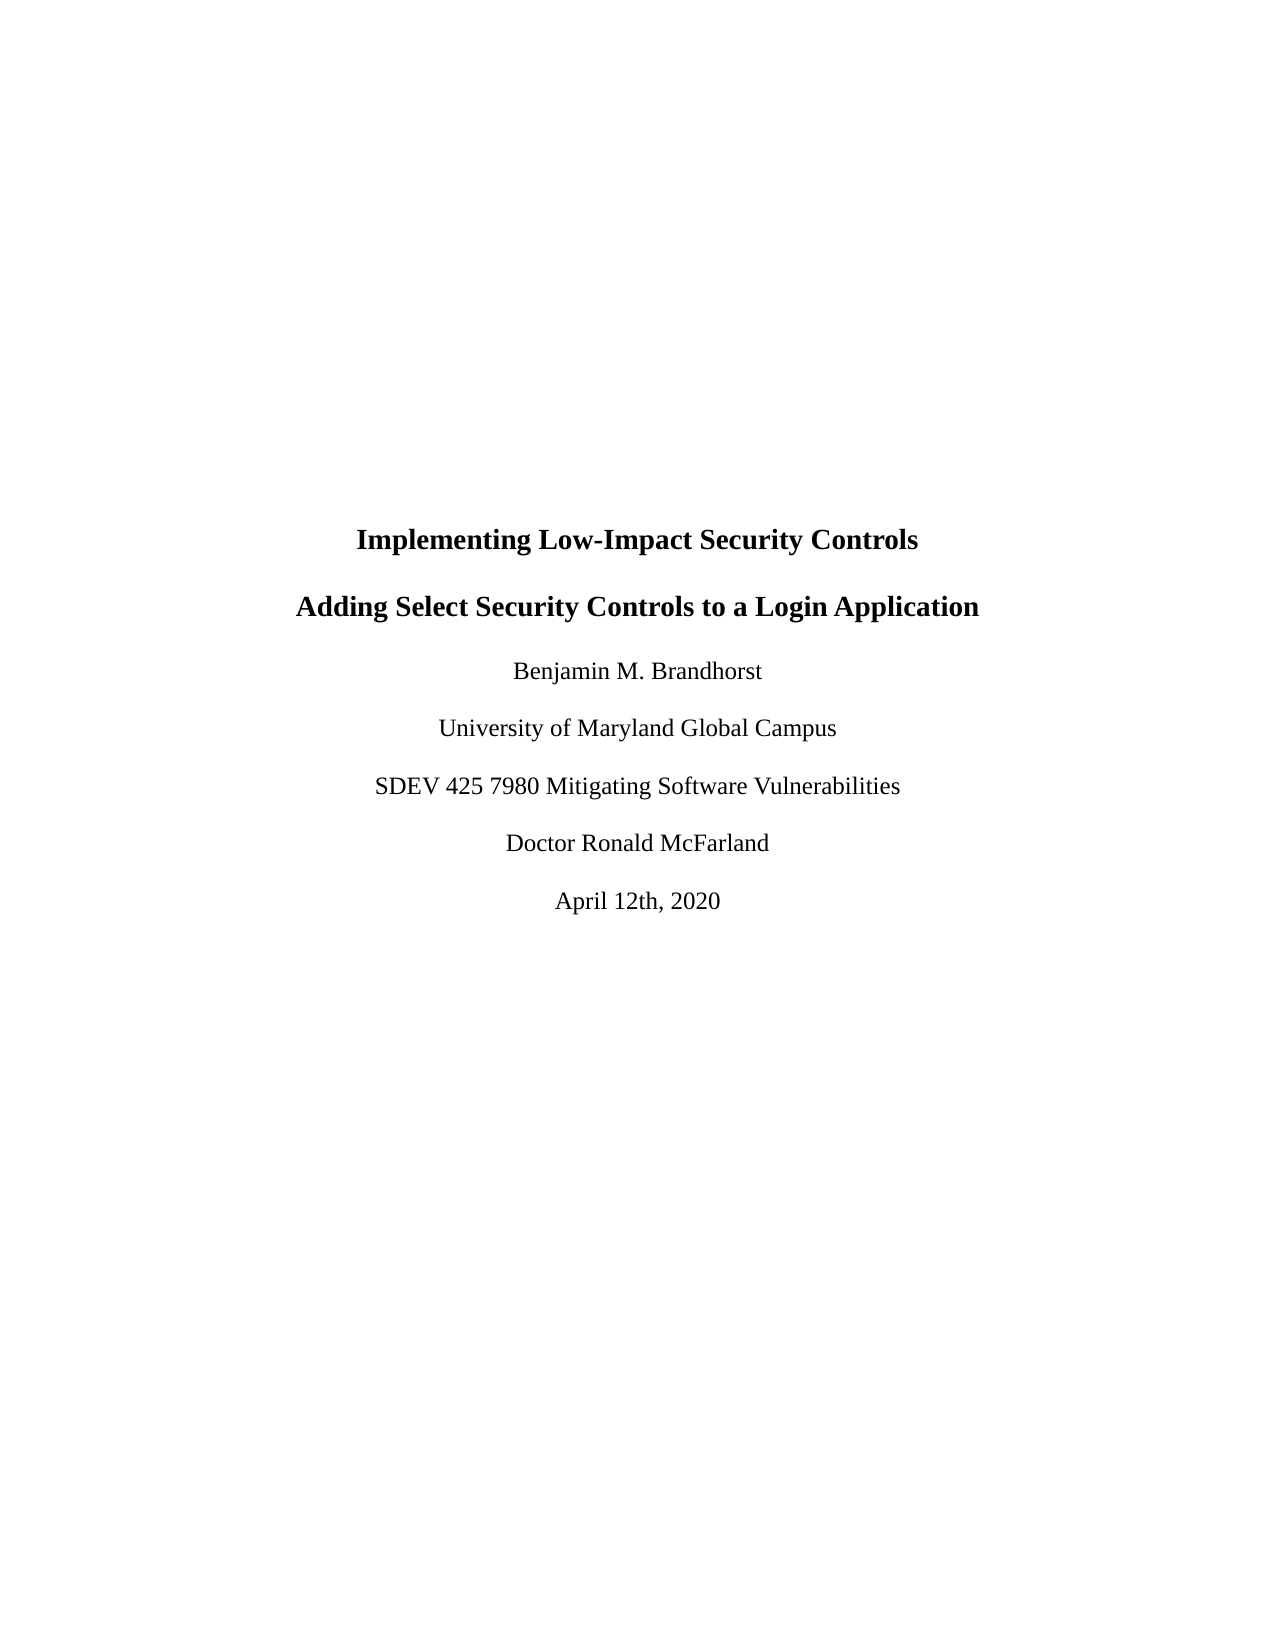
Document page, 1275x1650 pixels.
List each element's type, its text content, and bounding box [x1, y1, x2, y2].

text SDEV 425 7980 Mitigating Software Vulnerabilities [150, 771, 1125, 800]
text Implementing Low-Impact Security Controls [150, 522, 1125, 555]
text Doctor Ronald McFarland [150, 828, 1125, 857]
text April 12th, 2020 [150, 886, 1125, 915]
text University of Maryland Global Campus [150, 713, 1125, 742]
text Adding Select Security Controls to a Login Application [150, 589, 1125, 622]
text Benjamin M. Brandhorst [150, 656, 1125, 685]
